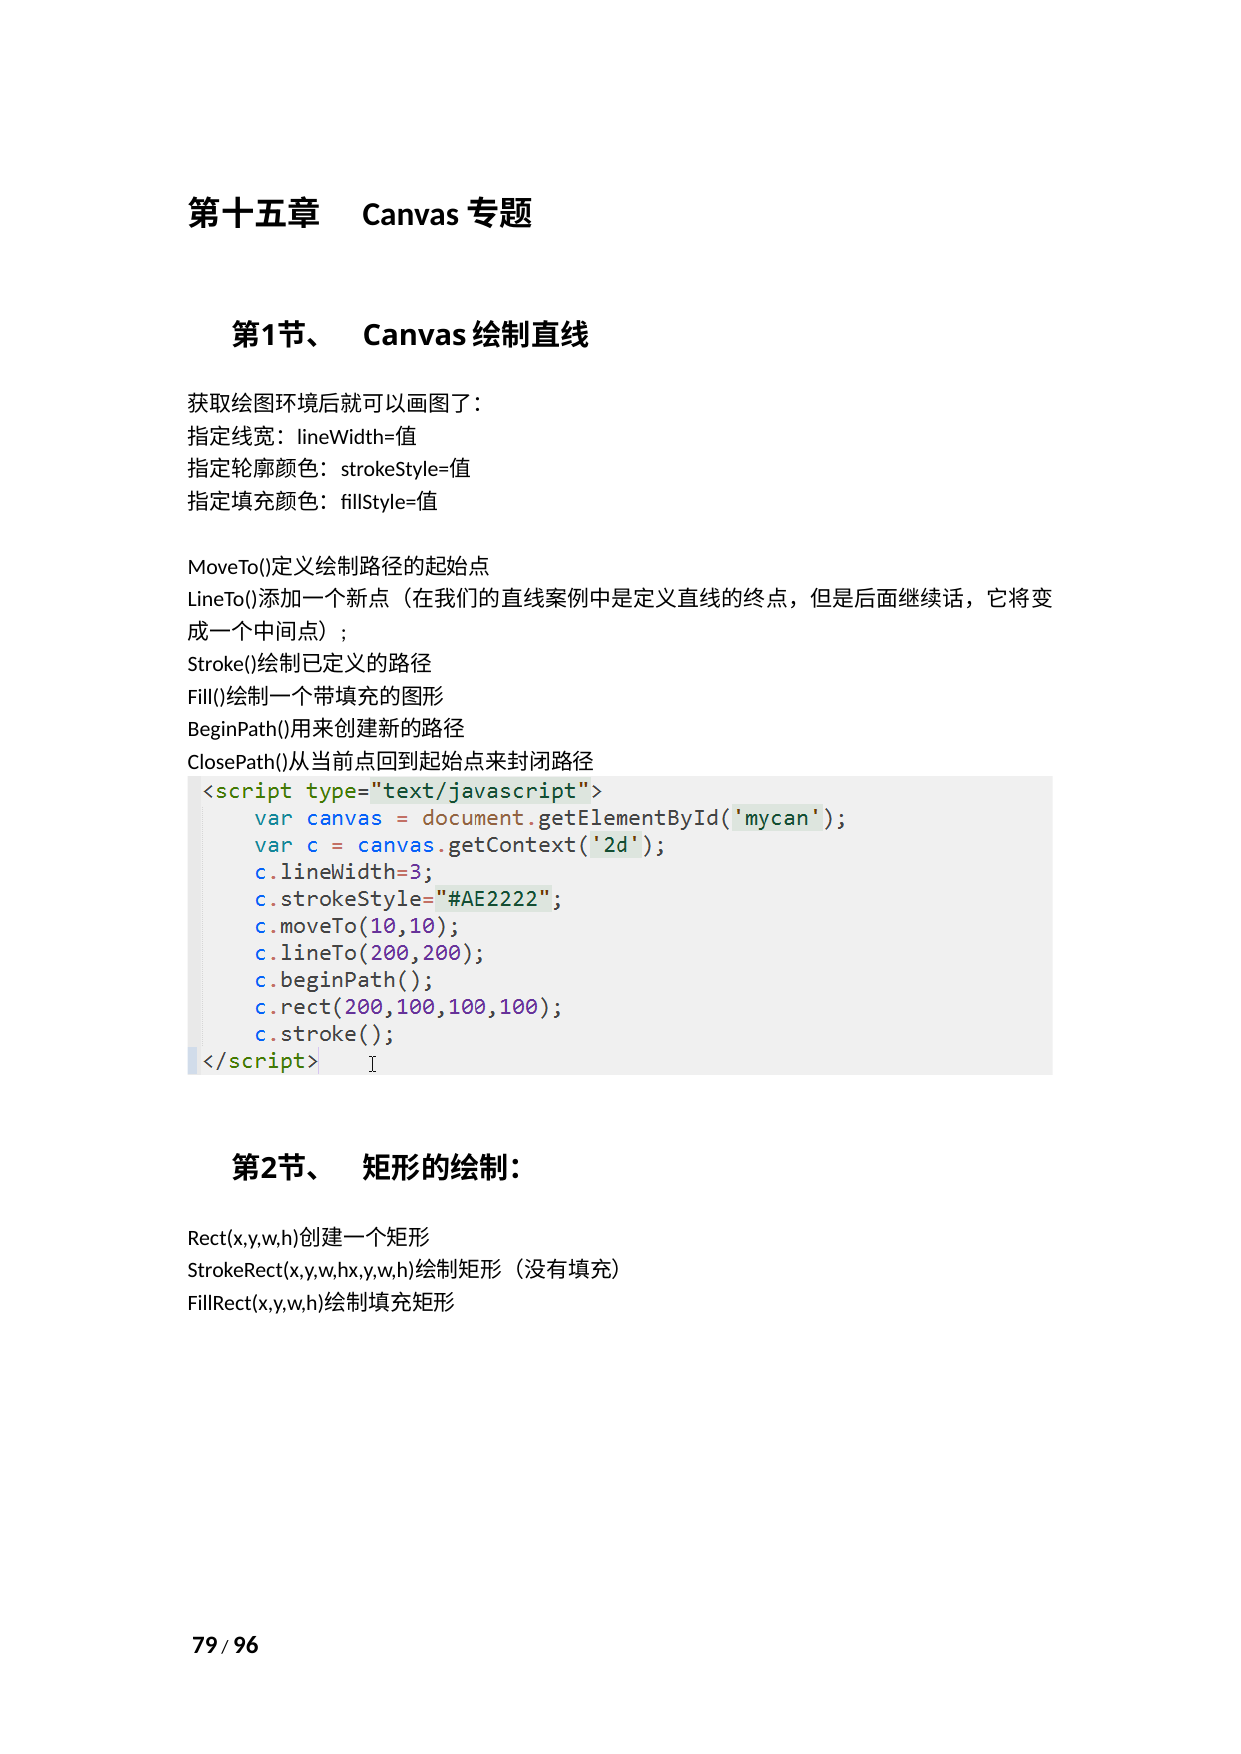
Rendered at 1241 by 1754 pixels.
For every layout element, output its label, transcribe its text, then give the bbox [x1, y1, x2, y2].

text 指定线宽：lineWidth=值 [187, 418, 1053, 451]
text 指定填充颜色：fillStyle=值 [187, 483, 1053, 516]
picture [187, 776, 1053, 1075]
text ClosePath()从当前点回到起始点来封闭路径 [187, 743, 1053, 776]
text Fill()绘制一个带填充的图形 [187, 678, 1053, 711]
text Stroke()绘制已定义的路径 [187, 646, 1053, 678]
text FillRect(x,y,w,h)绘制填充矩形 [187, 1284, 1053, 1317]
text 指定轮廓颜色：strokeStyle=值 [187, 451, 1053, 483]
text Rect(x,y,w,h)创建一个矩形 [187, 1219, 1053, 1252]
subtitle Canvas绘制直线 [231, 300, 1053, 365]
subtitle 矩形的绘制： [231, 1133, 1053, 1198]
text BeginPath()用来创建新的路径 [187, 711, 1053, 743]
text StrokeRect(x,y,w,hx,y,w,h)绘制矩形（没有填充） [187, 1252, 1053, 1284]
subtitle Canvas专题 [187, 178, 1053, 243]
text MoveTo()定义绘制路径的起始点 [187, 548, 1053, 581]
text LineTo()添加一个新点（在我们的直线案例中是定义直线的终点，但是后面继续话，它将变成一个中间点）; [187, 581, 1053, 646]
text 获取绘图环境后就可以画图了： [187, 386, 1053, 418]
